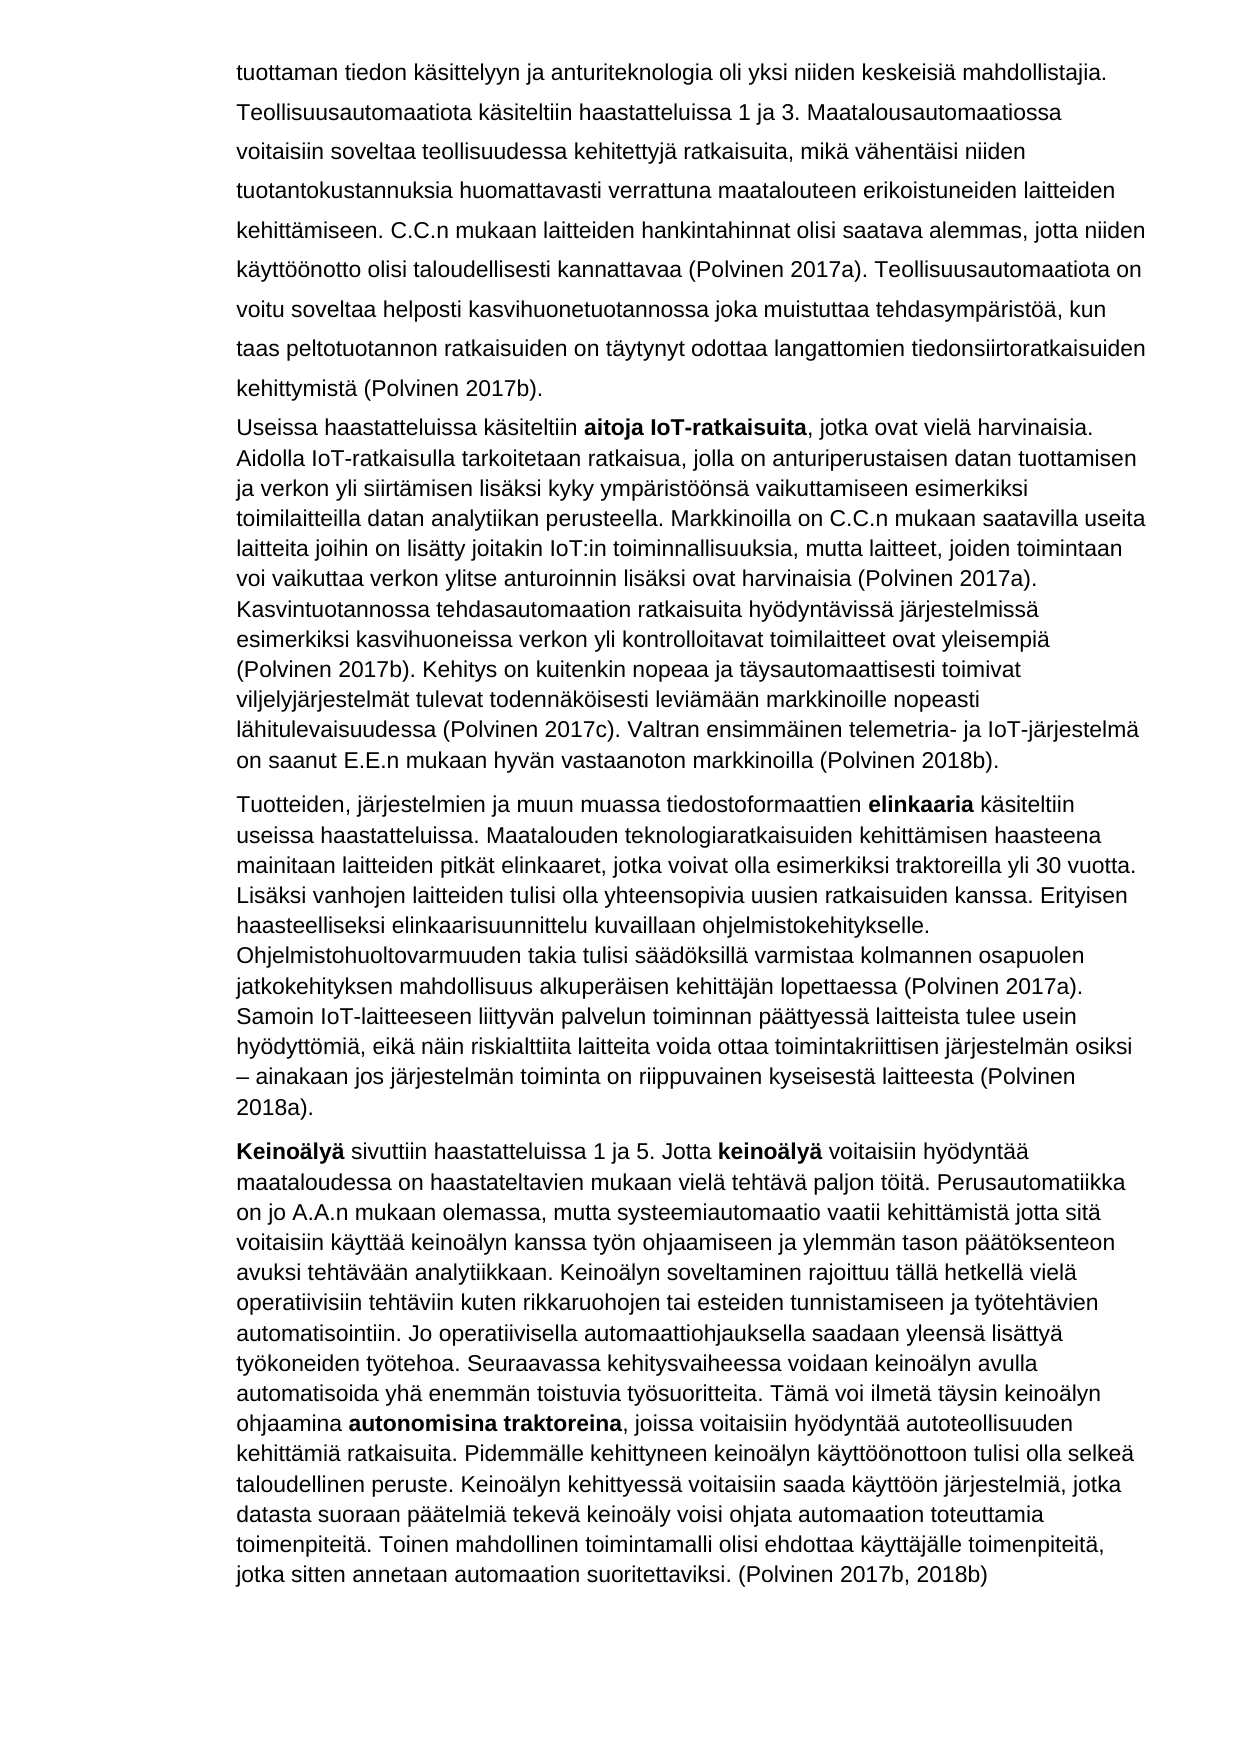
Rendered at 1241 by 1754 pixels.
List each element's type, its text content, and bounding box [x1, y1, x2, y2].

text Keinoälyä sivuttiin haastatteluissa 1 ja 5. Jotta keinoälyä voitaisiin hyödyntää maataloudessa on haastateltavien mukaan vielä tehtävä paljon töitä. Perusautomatiikka on jo A.A.n mukaan olemassa, mutta systeemiautomaatio vaatii kehittämistä jotta sitä voitaisiin käyttää keinoälyn kanssa työn ohjaamiseen ja ylemmän tason päätöksenteon avuksi tehtävään analytiikkaan. Keinoälyn soveltaminen rajoittuu tällä hetkellä vielä operatiivisiin tehtäviin kuten rikkaruohojen tai esteiden tunnistamiseen ja työtehtävien automatisointiin. Jo operatiivisella automaattiohjauksella saadaan yleensä lisättyä työkoneiden työtehoa. Seuraavassa kehitysvaiheessa voidaan keinoälyn avulla automatisoida yhä enemmän toistuvia työsuoritteita. Tämä voi ilmetä täysin keinoälyn ohjaamina autonomisina traktoreina, joissa voitaisiin hyödyntää autoteollisuuden kehittämiä ratkaisuita. Pidemmälle kehittyneen keinoälyn käyttöönottoon tulisi olla selkeä taloudellinen peruste. Keinoälyn kehittyessä voitaisiin saada käyttöön järjestelmiä, jotka datasta suoraan päätelmiä tekevä keinoäly voisi ohjata automaation toteuttamia toimenpiteitä. Toinen mahdollinen toimintamalli olisi ehdottaa käyttäjälle toimenpiteitä, jotka sitten annetaan automaation suoritettaviksi. (Polvinen 2017b, 2018b) [236, 1138, 1152, 1588]
text Tuotteiden, järjestelmien ja muun muassa tiedostoformaattien elinkaaria käsiteltiin useissa haastatteluissa. Maatalouden teknologiaratkaisuiden kehittämisen haasteena mainitaan laitteiden pitkät elinkaaret, jotka voivat olla esimerkiksi traktoreilla yli 30 vuotta. Lisäksi vanhojen laitteiden tulisi olla yhteensopivia uusien ratkaisuiden kanssa. Erityisen haasteelliseksi elinkaarisuunnittelu kuvaillaan ohjelmistokehitykselle. Ohjelmistohuoltovarmuuden takia tulisi säädöksillä varmistaa kolmannen osapuolen jatkokehityksen mahdollisuus alkuperäisen kehittäjän lopettaessa (Polvinen 2017a). Samoin IoT-laitteeseen liittyvän palvelun toiminnan päättyessä laitteista tulee usein hyödyttömiä, eikä näin riskialttiita laitteita voida ottaa toimintakriittisen järjestelmän osiksi – ainakaan jos järjestelmän toiminta on riippuvainen kyseisestä laitteesta (Polvinen 2018a). [236, 791, 1152, 1120]
text Useissa haastatteluissa käsiteltiin aitoja IoT-ratkaisuita, jotka ovat vielä harvinaisia. Aidolla IoT-ratkaisulla tarkoitetaan ratkaisua, jolla on anturiperustaisen datan tuottamisen ja verkon yli siirtämisen lisäksi kyky ympäristöönsä vaikuttamiseen esimerkiksi toimilaitteilla datan analytiikan perusteella. Markkinoilla on C.C.n mukaan saatavilla useita laitteita joihin on lisätty joitakin IoT:in toiminnallisuuksia, mutta laitteet, joiden toimintaan voi vaikuttaa verkon ylitse anturoinnin lisäksi ovat harvinaisia (Polvinen 2017a). Kasvintuotannossa tehdasautomaation ratkaisuita hyödyntävissä järjestelmissä esimerkiksi kasvihuoneissa verkon yli kontrolloitavat toimilaitteet ovat yleisempiä (Polvinen 2017b). Kehitys on kuitenkin nopeaa ja täysautomaattisesti toimivat viljelyjärjestelmät tulevat todennäköisesti leviämään markkinoille nopeasti lähitulevaisuudessa (Polvinen 2017c). Valtran ensimmäinen telemetria- ja IoT-järjestelmä on saanut E.E.n mukaan hyvän vastaanoton markkinoilla (Polvinen 2018b). [236, 414, 1152, 773]
